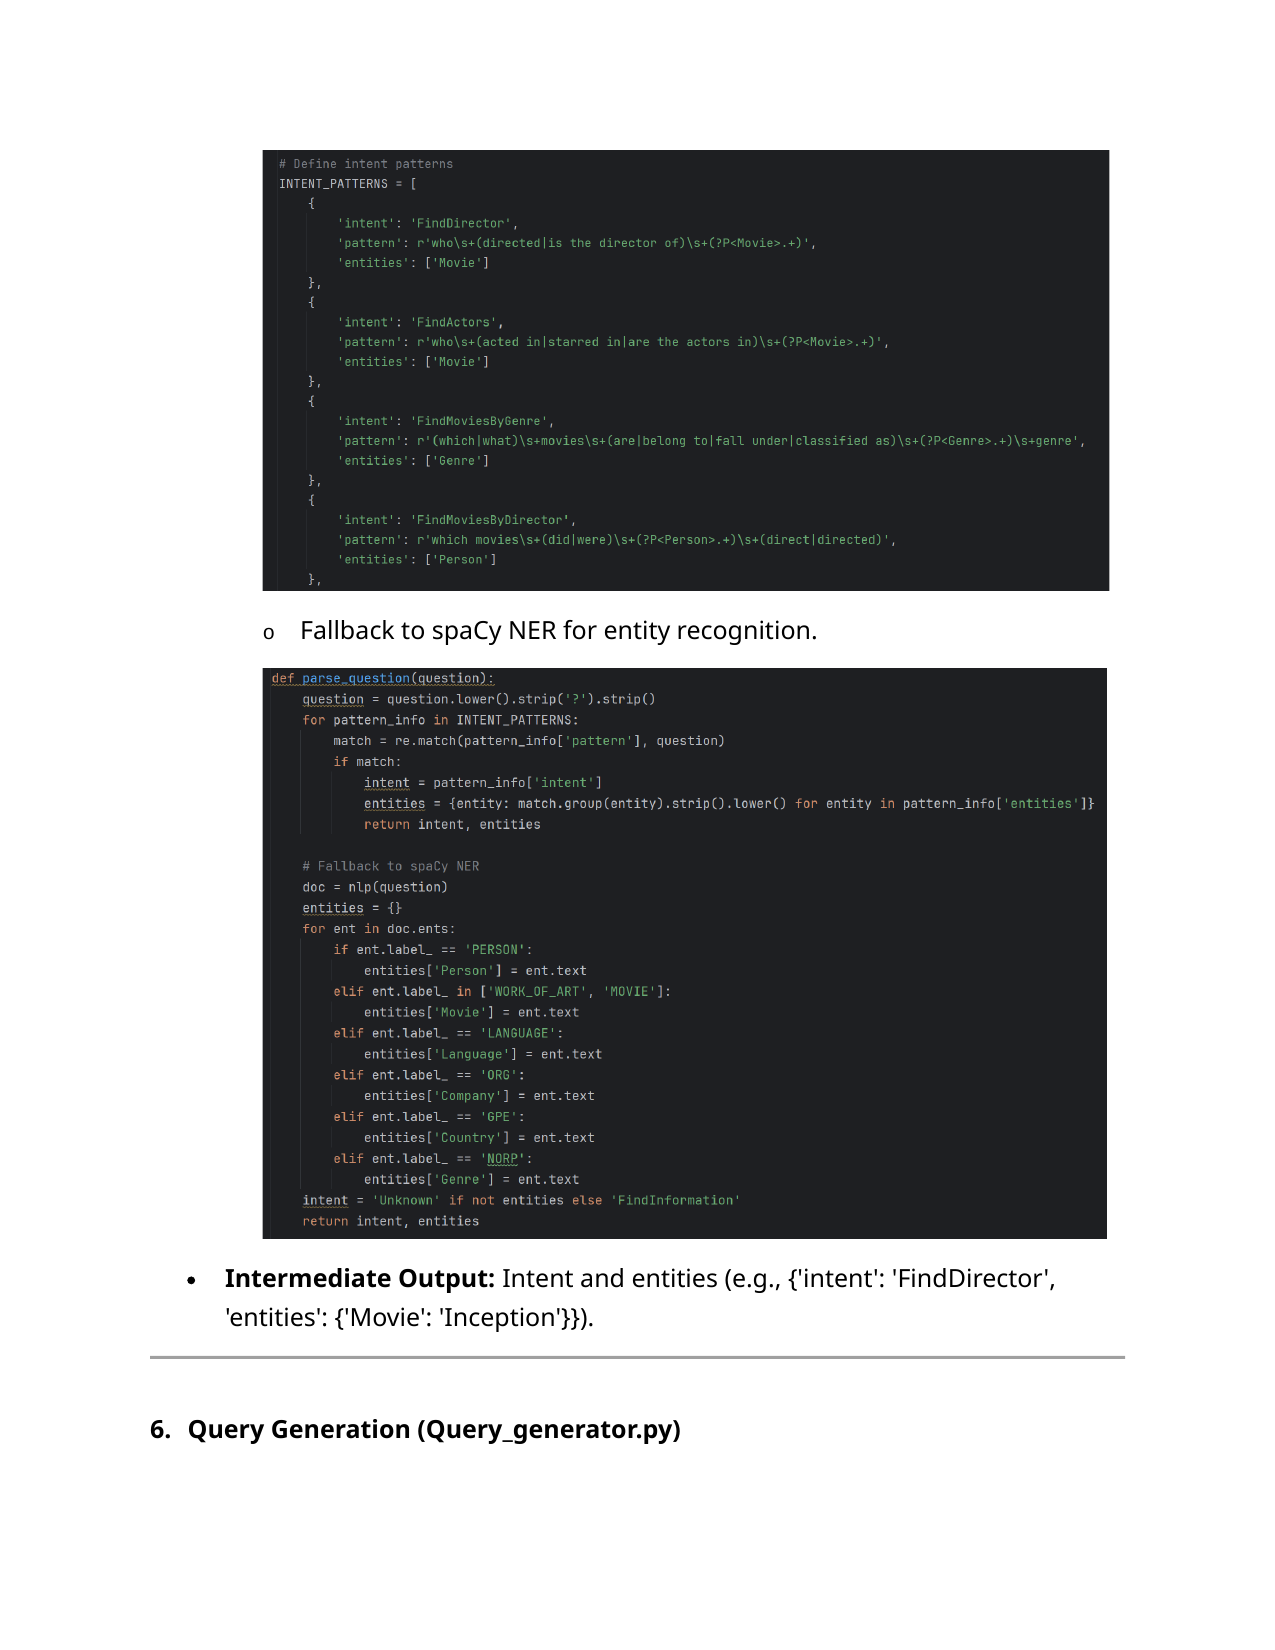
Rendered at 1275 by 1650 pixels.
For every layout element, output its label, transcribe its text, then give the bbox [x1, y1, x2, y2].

list Query Generation (Query_generator.py) [150, 1412, 1125, 1446]
picture [262, 150, 1110, 591]
list Intermediate Output: Intent and entities (e.g., {'intent': 'FindDirector', 'entities': {'Movie': 'Inception'}}). [187, 1261, 1125, 1334]
list Fallback to spaCy NER for entity recognition. [262, 612, 1125, 646]
picture [262, 668, 1107, 1239]
